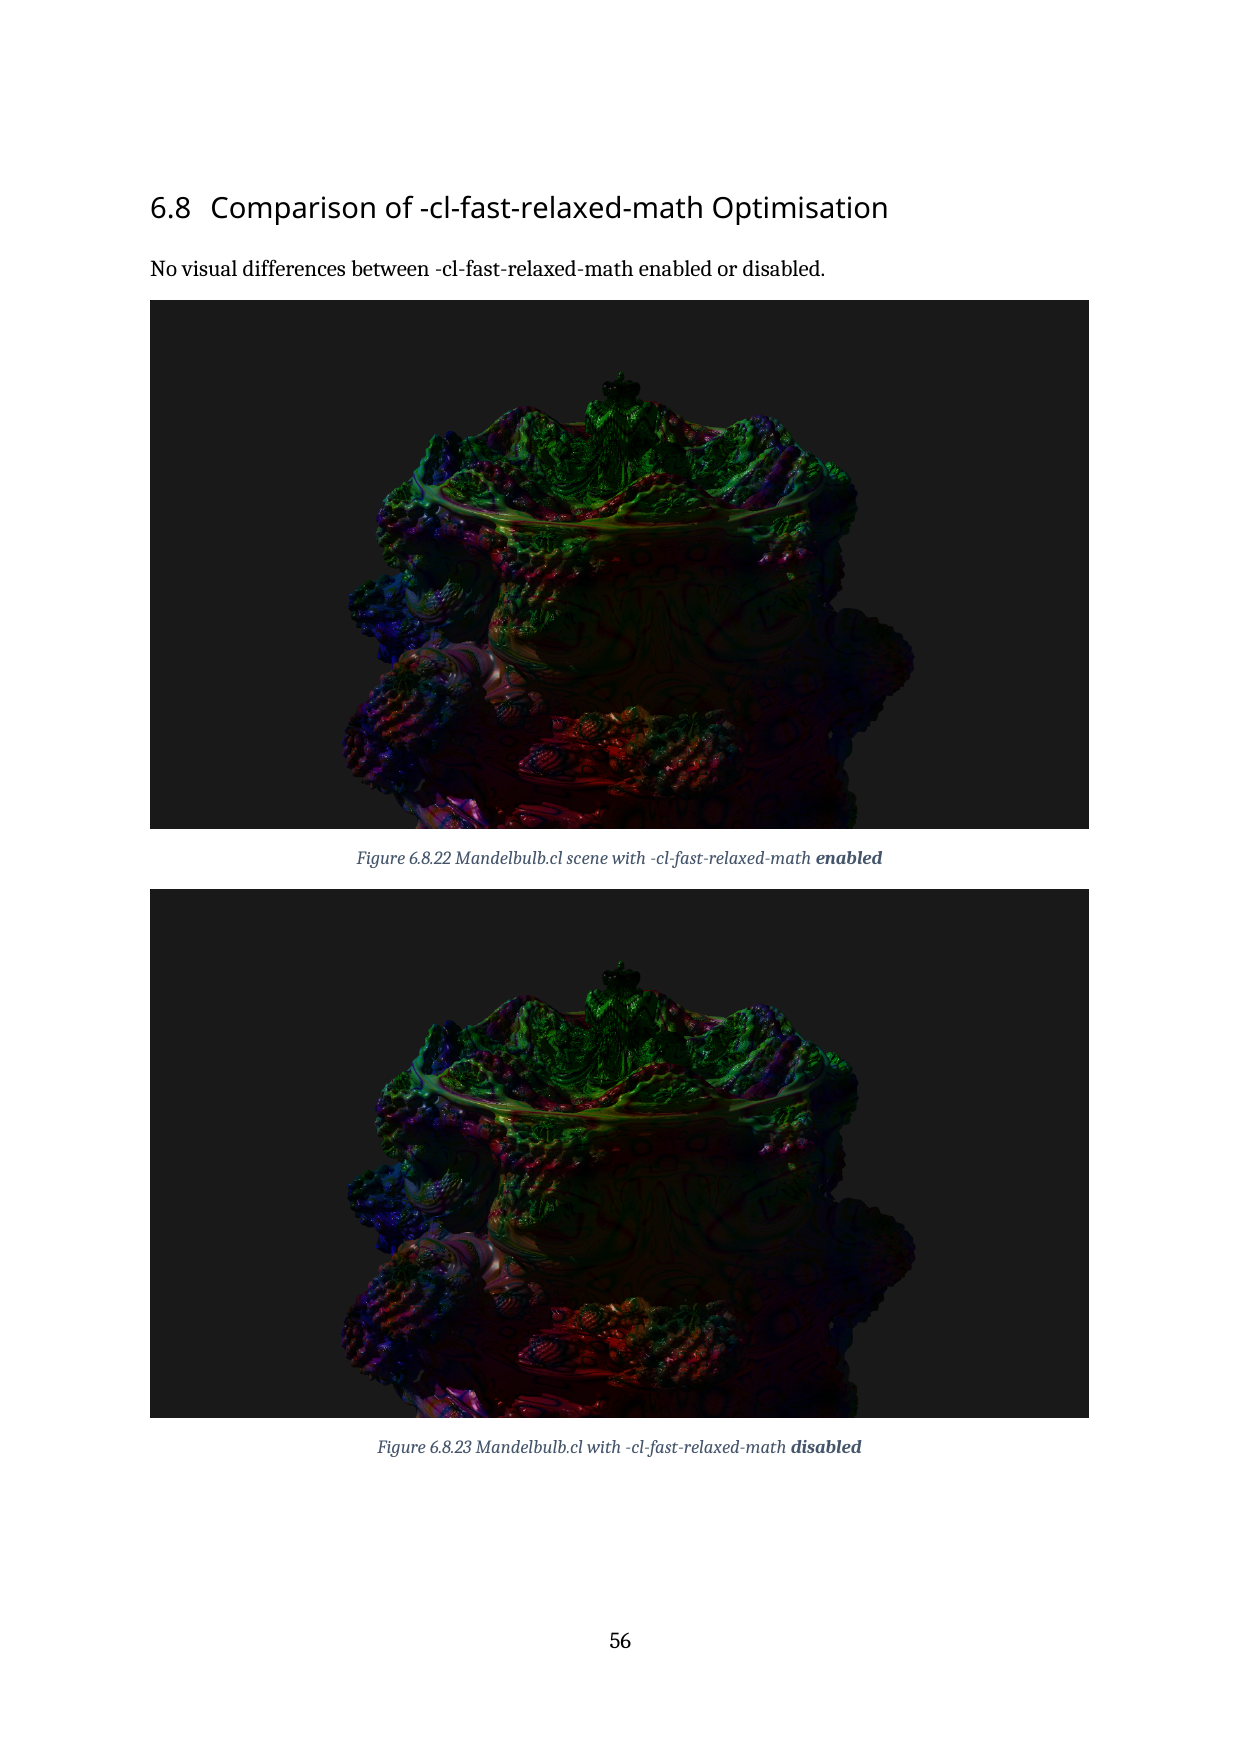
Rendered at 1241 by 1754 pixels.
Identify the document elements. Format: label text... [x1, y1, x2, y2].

subtitle Comparison of -cl-fast-relaxed-math Optimisation [150, 187, 1090, 227]
text No visual differences between -cl-fast-relaxed-math enabled or disabled. [150, 255, 1090, 282]
picture [150, 300, 1089, 829]
picture [150, 889, 1089, 1418]
